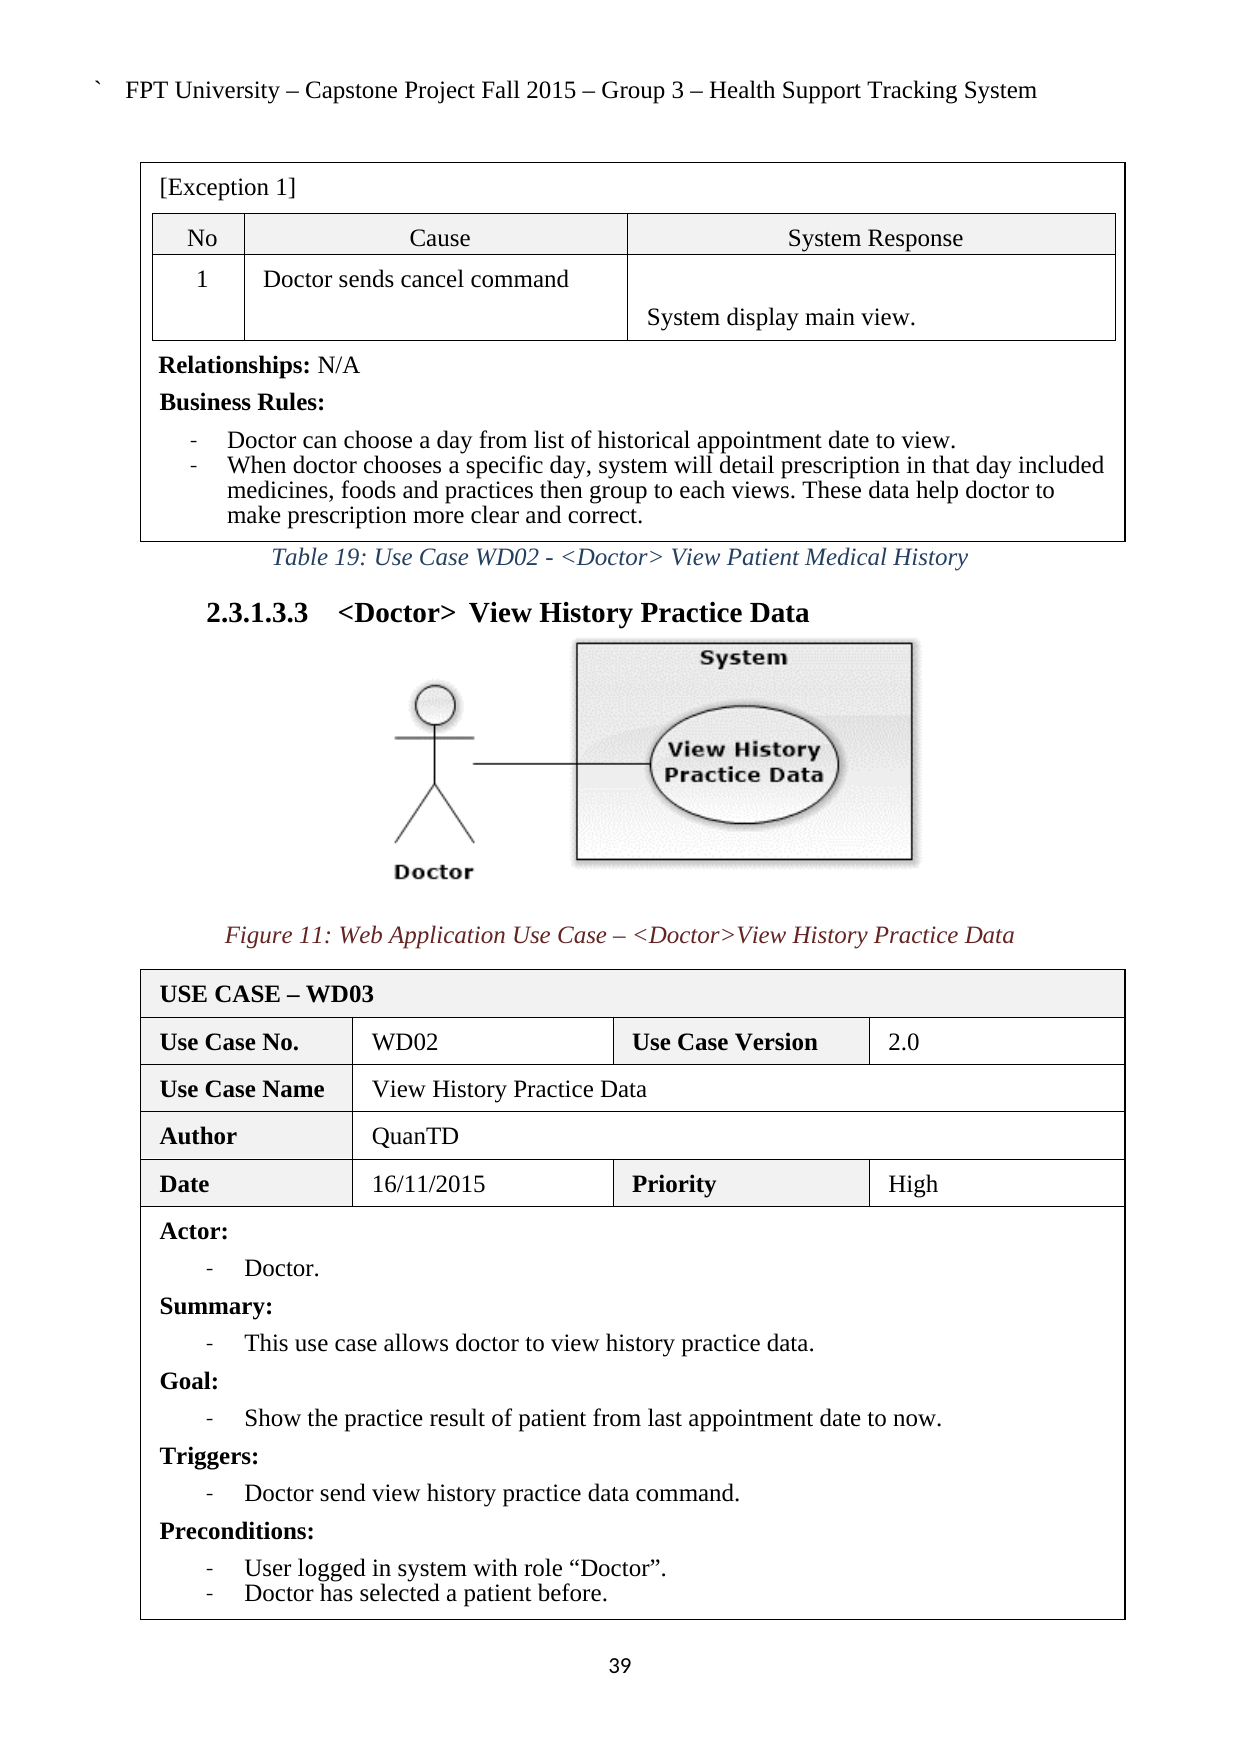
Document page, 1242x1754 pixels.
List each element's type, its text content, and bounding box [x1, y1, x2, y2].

table_cell 16/11/2015 [353, 1160, 613, 1206]
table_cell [141, 1207, 1124, 1619]
text Table 19: Use Case WD02 - <Doctor> View Patient Medical History [94, 542, 1146, 571]
table_header USE CASE – WD03 [141, 970, 1124, 1017]
table_cell High [870, 1160, 1124, 1206]
table_cell Priority [614, 1160, 869, 1206]
table_cell Use Case No. [141, 1018, 352, 1064]
table_cell WD02 [353, 1018, 613, 1064]
table_cell View History Practice Data [353, 1065, 1124, 1111]
subtitle <Doctor> View History Practice Data [206, 596, 1146, 629]
table_cell Use Case Name [141, 1065, 352, 1111]
table_cell Use Case Version [614, 1018, 869, 1064]
table_cell Author [141, 1112, 352, 1158]
table_cell Date [141, 1160, 352, 1206]
table_cell QuanTD [353, 1112, 1124, 1158]
text Figure 11: Web Application Use Case – <Doctor>View History Practice Data [94, 920, 1146, 948]
picture [384, 635, 952, 920]
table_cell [141, 163, 1124, 541]
table_cell 2.0 [870, 1018, 1124, 1064]
